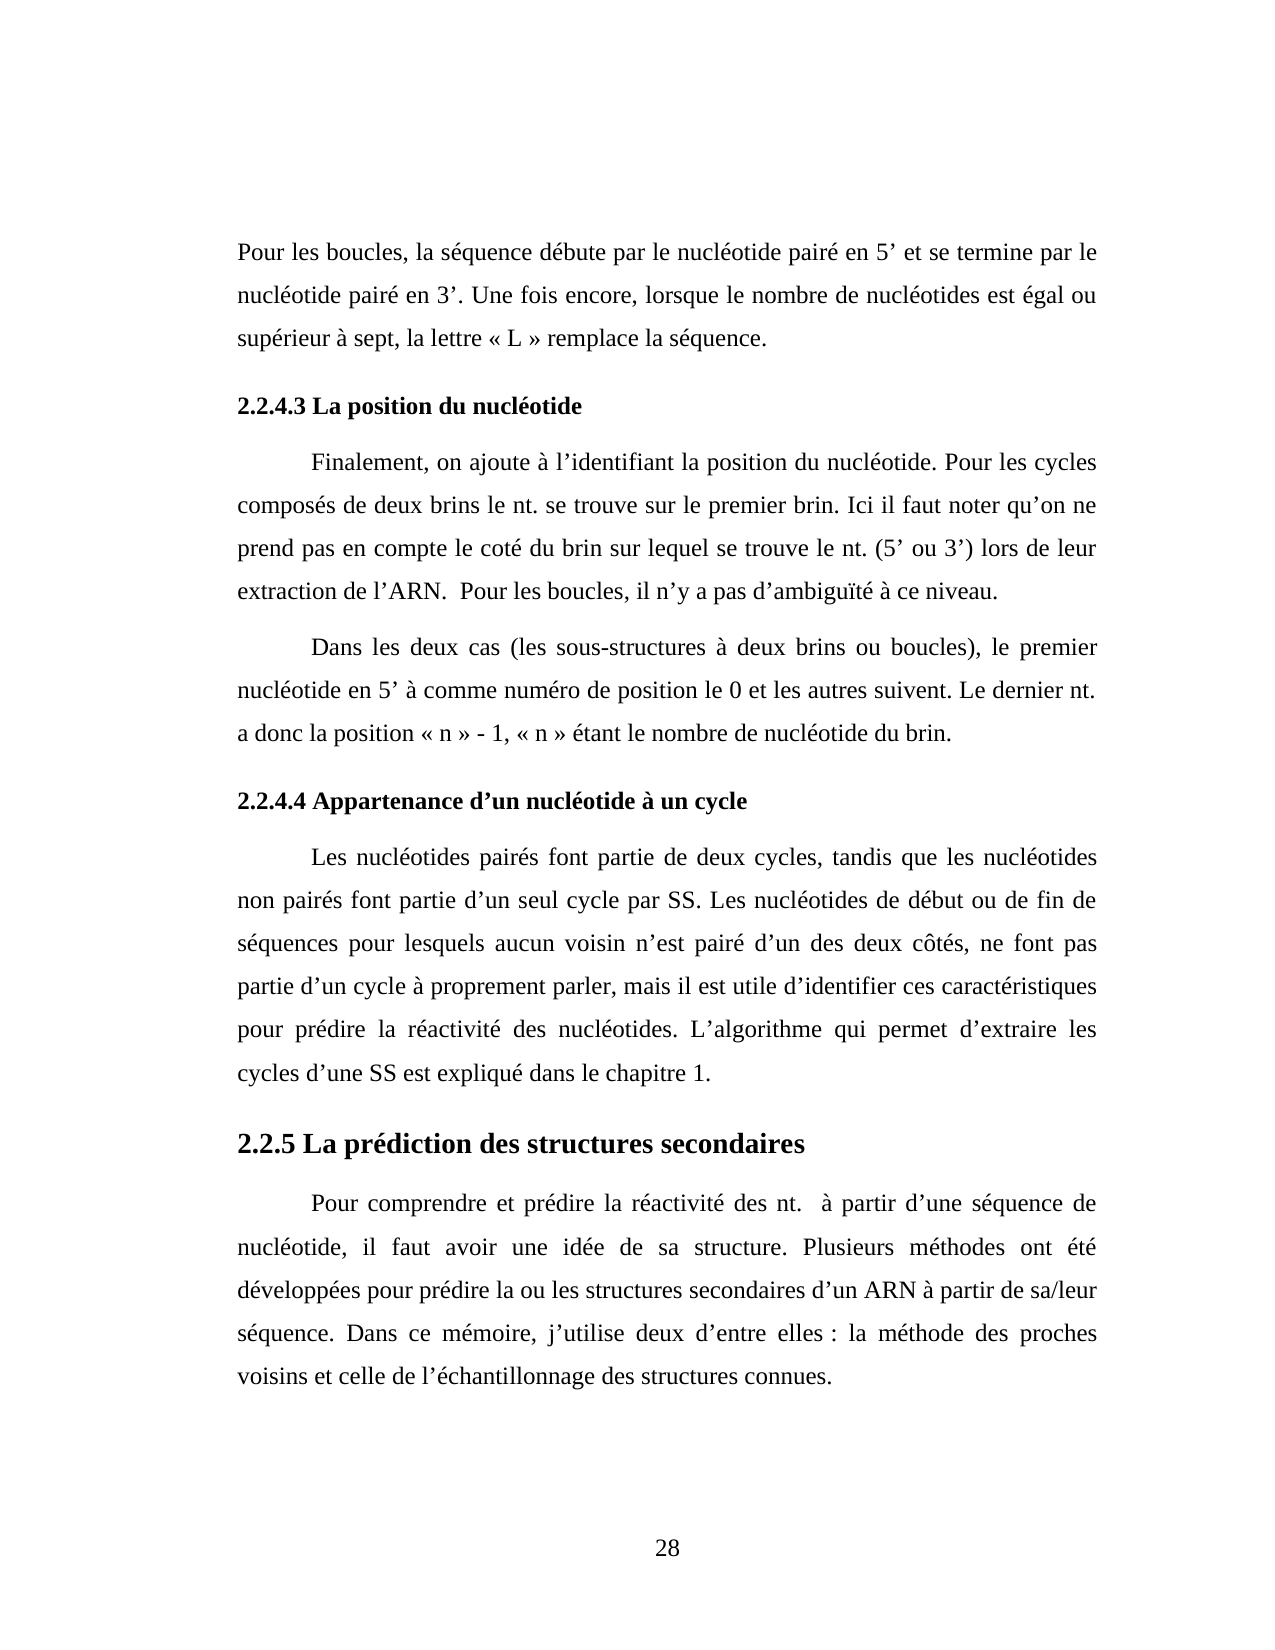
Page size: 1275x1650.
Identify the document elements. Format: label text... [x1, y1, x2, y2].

subtitle 2.2.4.3 La position du nucléotide [237, 391, 1098, 420]
text Les nucléotides pairés font partie de deux cycles, tandis que les nucléotides non pairés font partie d’un seul cycle par SS. Les nucléotides de début ou de fin de séquences pour lesquels aucun voisin n’est pairé d’un des deux côtés, ne font pas partie d’un cycle à proprement parler, mais il est utile d’identifier ces caractéristiques pour prédire la réactivité des nucléotides. L’algorithme qui permet d’extraire les cycles d’une SS est expliqué dans le chapitre 1. [237, 842, 1098, 1086]
subtitle 2.2.4.4 Appartenance d’un nucléotide à un cycle [237, 786, 1098, 815]
text Pour comprendre et prédire la réactivité des nt. à partir d’une séquence de nucléotide, il faut avoir une idée de sa structure. Plusieurs méthodes ont été développées pour prédire la ou les structures secondaires d’un ARN à partir de sa/leur séquence. Dans ce mémoire, j’utilise deux d’entre elles : la méthode des proches voisins et celle de l’échantillonnage des structures connues. [237, 1188, 1098, 1390]
subtitle 2.2.5 La prédiction des structures secondaires [237, 1126, 1098, 1159]
text Dans les deux cas (les sous-structures à deux brins ou boucles), le premier nucléotide en 5’ à comme numéro de position le 0 et les autres suivent. Le dernier nt. a donc la position « n » - 1, « n » étant le nombre de nucléotide du brin. [237, 632, 1098, 747]
text Finalement, on ajoute à l’identifiant la position du nucléotide. Pour les cycles composés de deux brins le nt. se trouve sur le premier brin. Ici il faut noter qu’on ne prend pas en compte le coté du brin sur lequel se trouve le nt. (5’ ou 3’) lors de leur extraction de l’ARN. Pour les boucles, il n’y a pas d’ambiguïté à ce niveau. [237, 447, 1098, 605]
text Pour les boucles, la séquence débute par le nucléotide pairé en 5’ et se termine par le nucléotide pairé en 3’. Une fois encore, lorsque le nombre de nucléotides est égal ou supérieur à sept, la lettre « L » remplace la séquence. [237, 237, 1098, 352]
